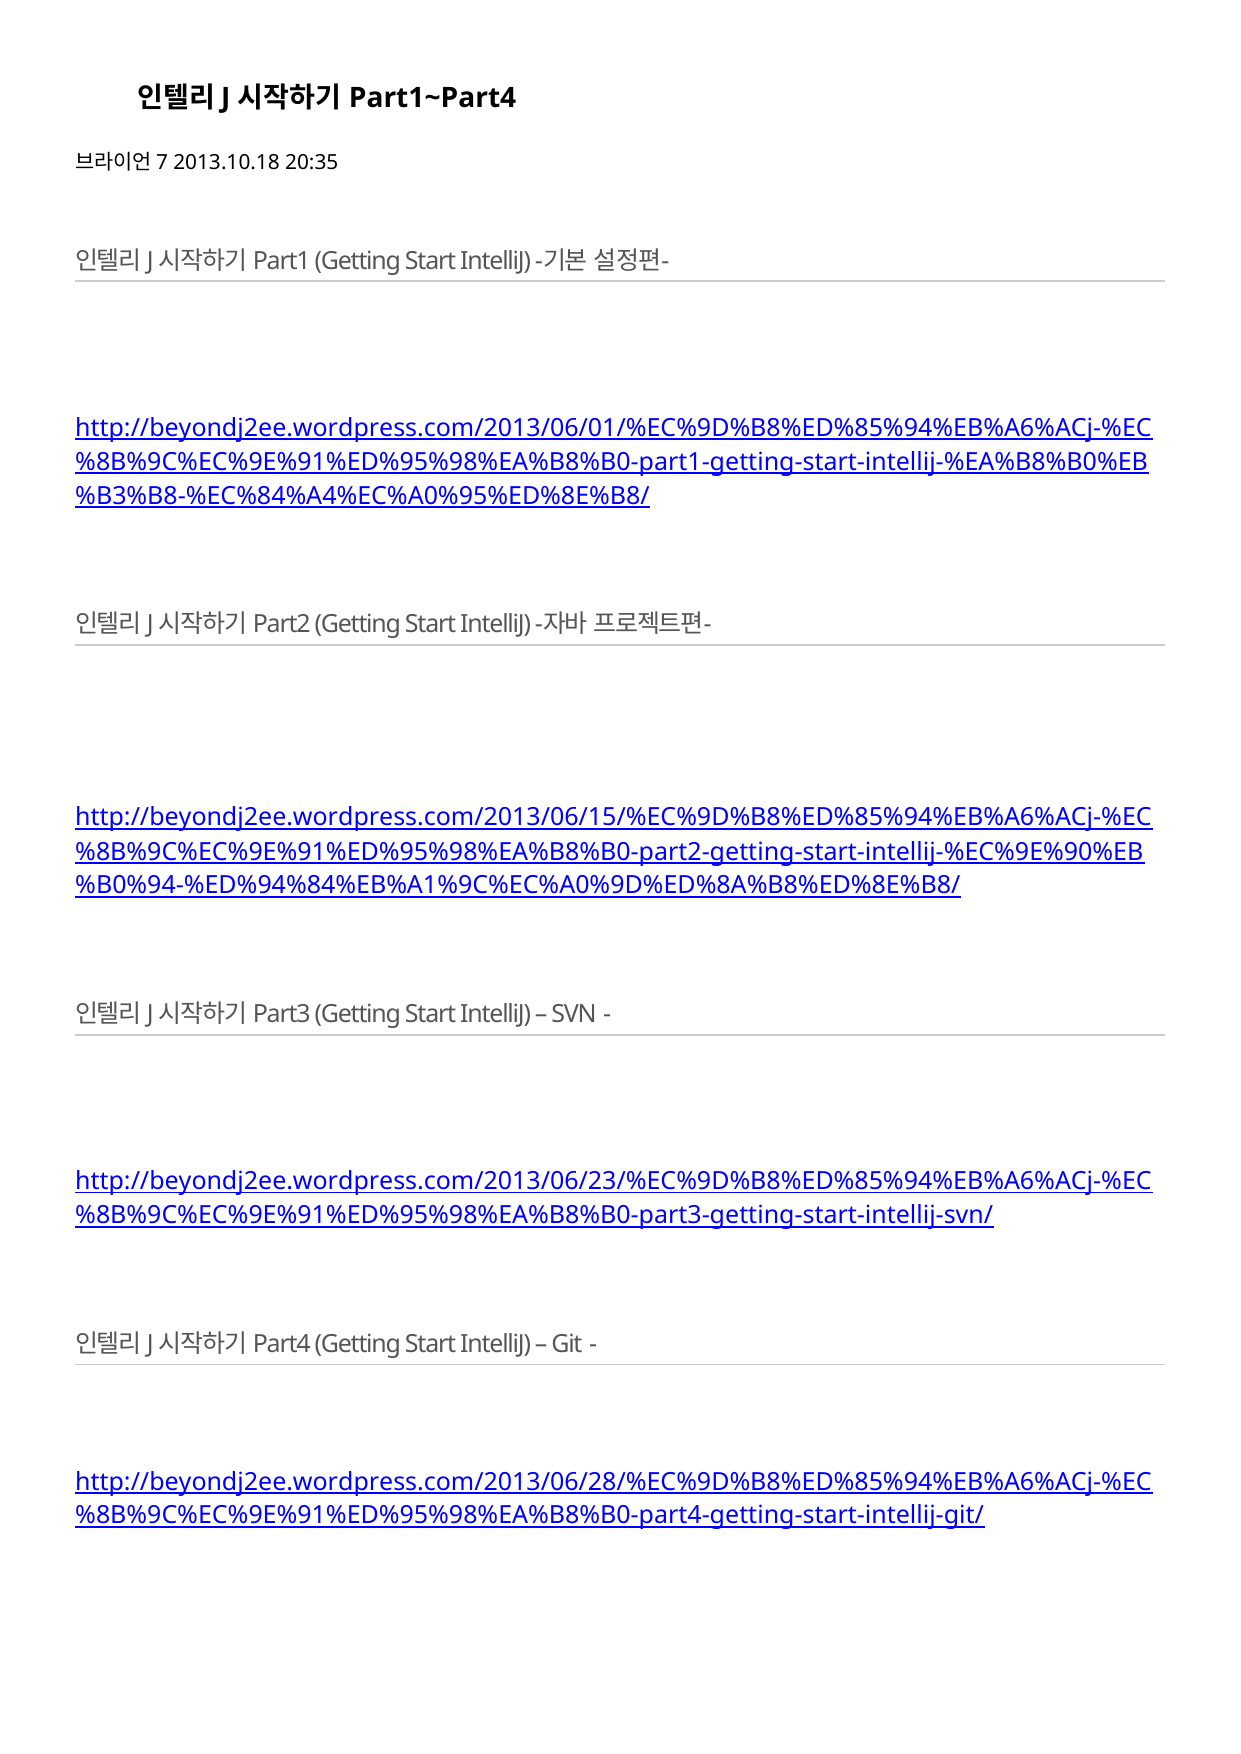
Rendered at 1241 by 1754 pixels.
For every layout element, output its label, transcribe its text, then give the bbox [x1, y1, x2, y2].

text http://beyondj2ee.wordpress.com/2013/06/01/%EC%9D%B8%ED%85%94%EB%A6%ACj-%EC%8B%9C%EC%9E%91%ED%95%98%EA%B8%B0-part1-getting-start-intellij-%EA%B8%B0%EB%B3%B8-%EC%84%A4%EC%A0%95%ED%8E%B8/ [75, 409, 1165, 511]
subtitle 인텔리J 시작하기 Part1~Part4 [137, 75, 1165, 116]
subtitle 인텔리J 시작하기 Part1 (Getting Start IntelliJ) -기본 설정편- [75, 201, 1165, 280]
text http://beyondj2ee.wordpress.com/2013/06/23/%EC%9D%B8%ED%85%94%EB%A6%ACj-%EC%8B%9C%EC%9E%91%ED%95%98%EA%B8%B0-part3-getting-start-intellij-svn/ [75, 1163, 1165, 1231]
text http://beyondj2ee.wordpress.com/2013/06/15/%EC%9D%B8%ED%85%94%EB%A6%ACj-%EC%8B%9C%EC%9E%91%ED%95%98%EA%B8%B0-part2-getting-start-intellij-%EC%9E%90%EB%B0%94-%ED%94%84%EB%A1%9C%EC%A0%9D%ED%8A%B8%ED%8E%B8/ [75, 799, 1165, 901]
subtitle 인텔리J 시작하기 Part4 (Getting Start IntelliJ) – Git - [75, 1323, 1165, 1364]
text 브라이언7 2013.10.18 20:35 [75, 145, 1165, 175]
subtitle 인텔리J 시작하기 Part3 (Getting Start IntelliJ) – SVN - [75, 994, 1165, 1034]
text http://beyondj2ee.wordpress.com/2013/06/28/%EC%9D%B8%ED%85%94%EB%A6%ACj-%EC%8B%9C%EC%9E%91%ED%95%98%EA%B8%B0-part4-getting-start-intellij-git/ [75, 1463, 1165, 1531]
subtitle 인텔리J 시작하기 Part2 (Getting Start IntelliJ) -자바 프로젝트편- [75, 604, 1165, 644]
